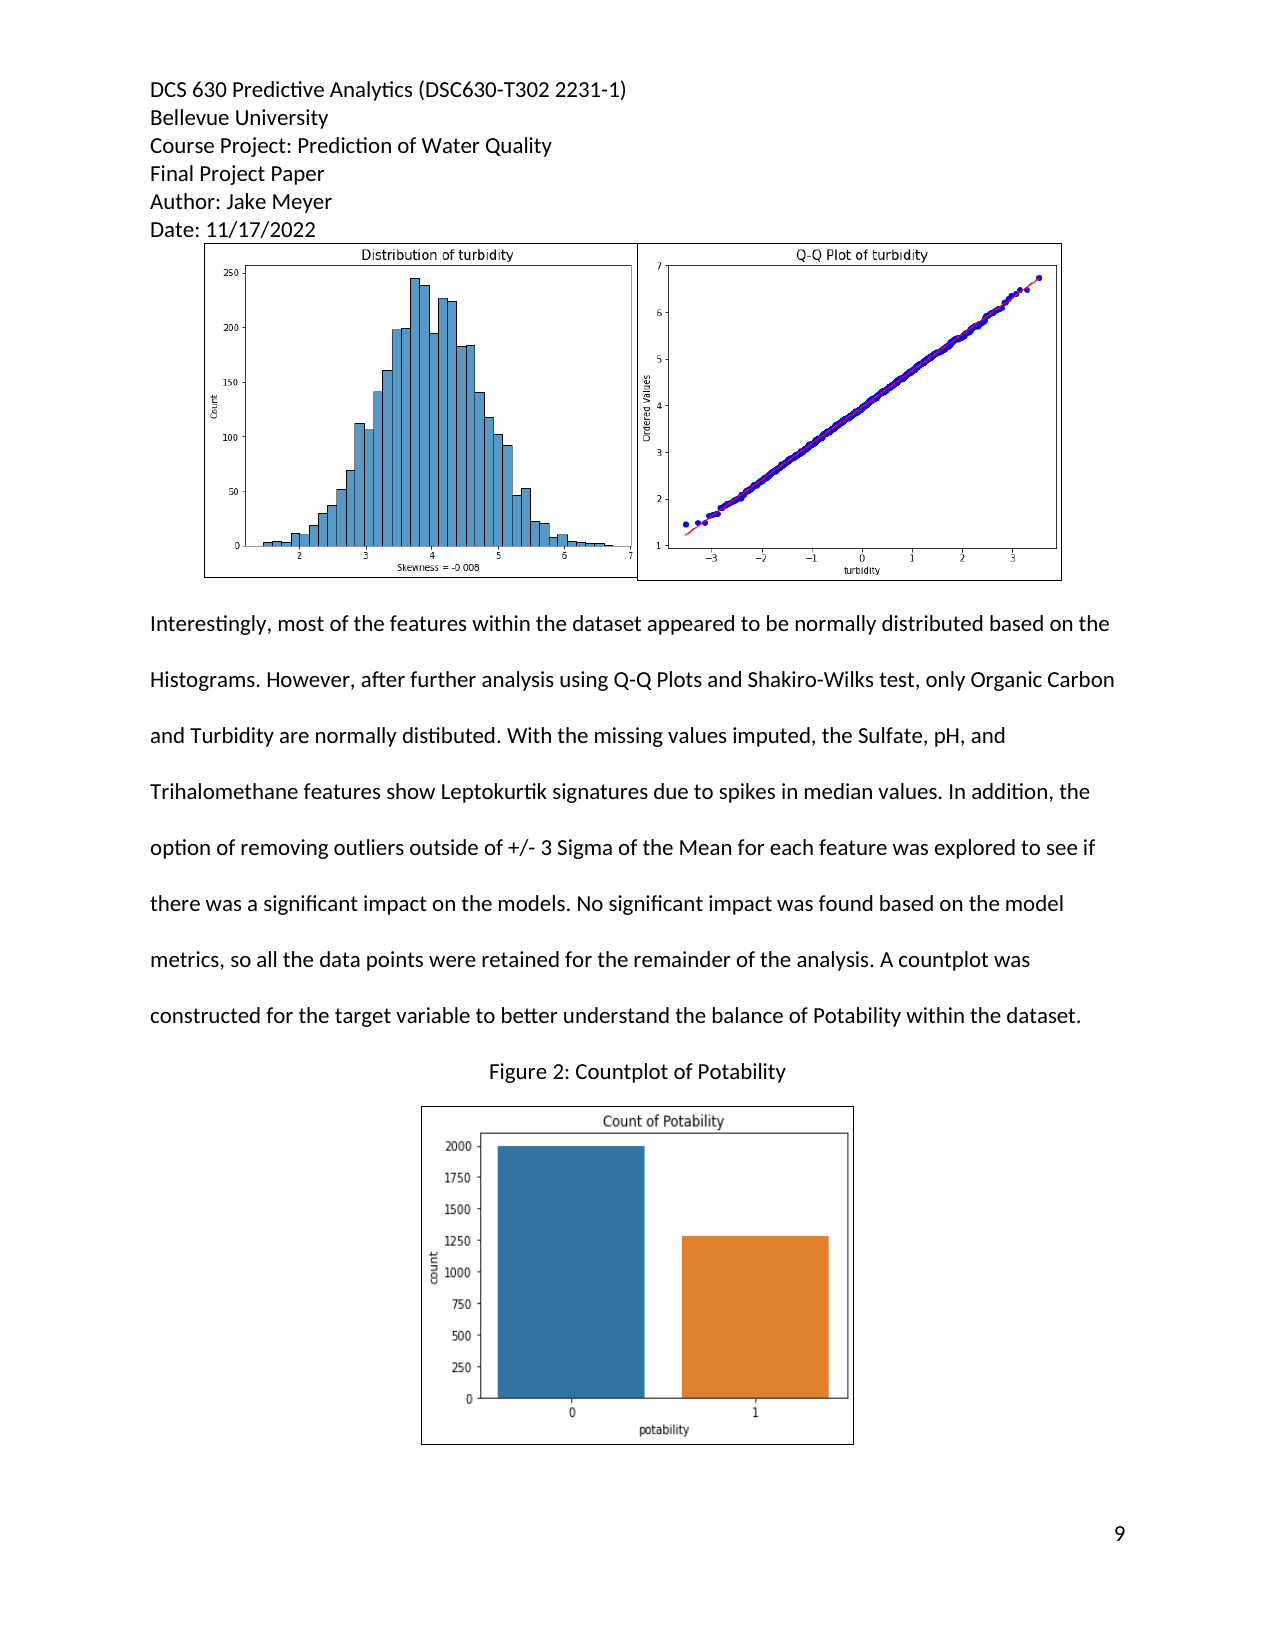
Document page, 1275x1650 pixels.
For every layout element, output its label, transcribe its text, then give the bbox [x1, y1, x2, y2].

picture [422, 1107, 853, 1444]
text Interestingly, most of the features within the dataset appeared to be normally distributed based on the Histograms. However, after further analysis using Q-Q Plots and Shakiro-Wilks test, only Organic Carbon and Turbidity are normally distibuted. With the missing values imputed, the Sulfate, pH, and Trihalomethane features show Leptokurtik signatures due to spikes in median values. In addition, the option of removing outliers outside of +/- 3 Sigma of the Mean for each feature was explored to see if there was a significant impact on the models. No significant impact was found based on the model metrics, so all the data points were retained for the remainder of the analysis. A countplot was constructed for the target variable to better understand the balance of Potability within the dataset. [150, 609, 1125, 1029]
picture [205, 244, 637, 577]
picture [638, 244, 1061, 580]
text Figure 2: Countplot of Potability [150, 1057, 1125, 1085]
